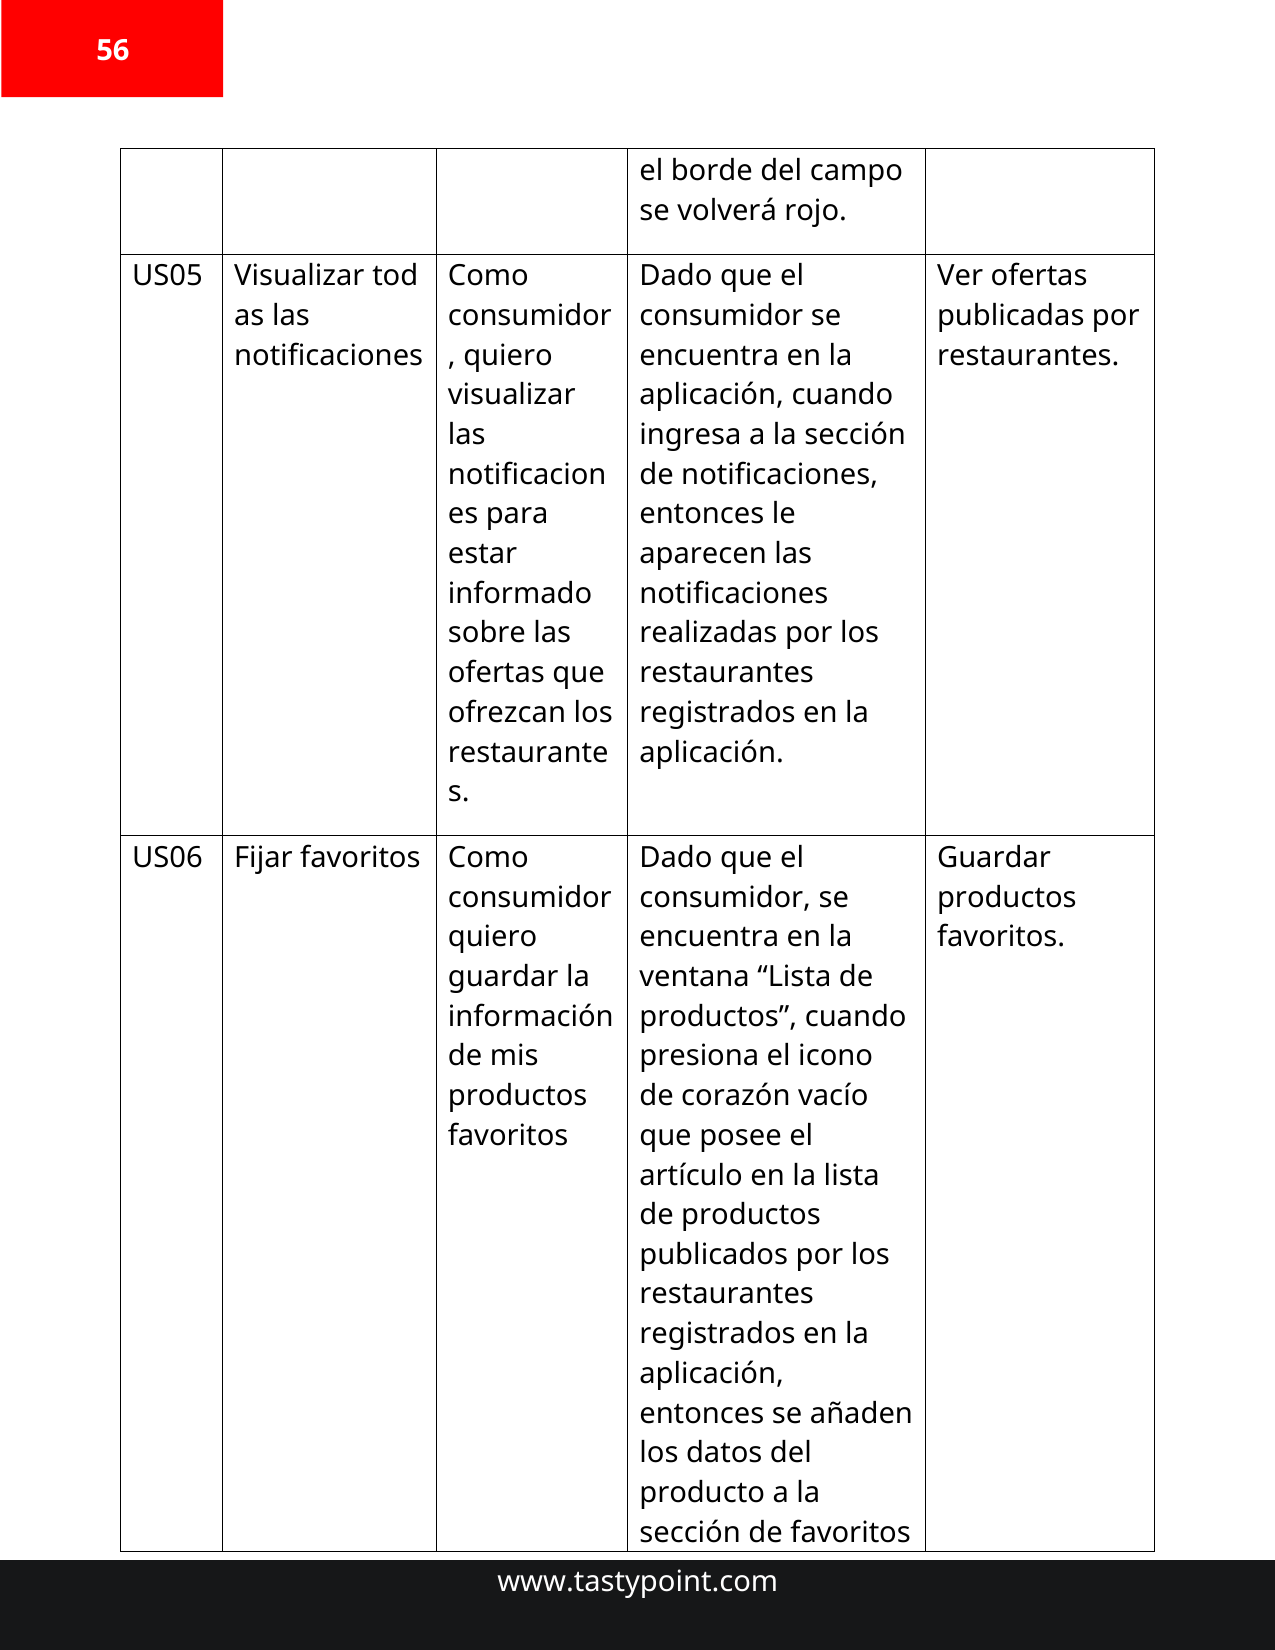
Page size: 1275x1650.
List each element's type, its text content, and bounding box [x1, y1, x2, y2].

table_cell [628, 836, 925, 1551]
table_cell US06 [121, 836, 222, 1551]
table_cell Ver ofertas publicadas por restaurantes. [926, 255, 1154, 835]
table_cell US05 [121, 255, 222, 835]
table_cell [926, 836, 1154, 1551]
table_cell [926, 149, 1154, 253]
table_cell Como consumidor, quiero visualizar las notificaciones para estar informado sobre las ofertas que ofrezcan los restaurantes. [437, 255, 627, 835]
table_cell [628, 149, 925, 253]
table_cell Fijar favoritos [223, 836, 436, 1551]
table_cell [437, 836, 627, 1551]
table_cell Visualizar todas las notificaciones [223, 255, 436, 835]
table_cell Dado que el consumidor se encuentra en la aplicación, cuando ingresa a la sección de notificaciones, entonces le aparecen las notificaciones realizadas por los restaurantes registrados en la aplicación. [628, 255, 925, 835]
